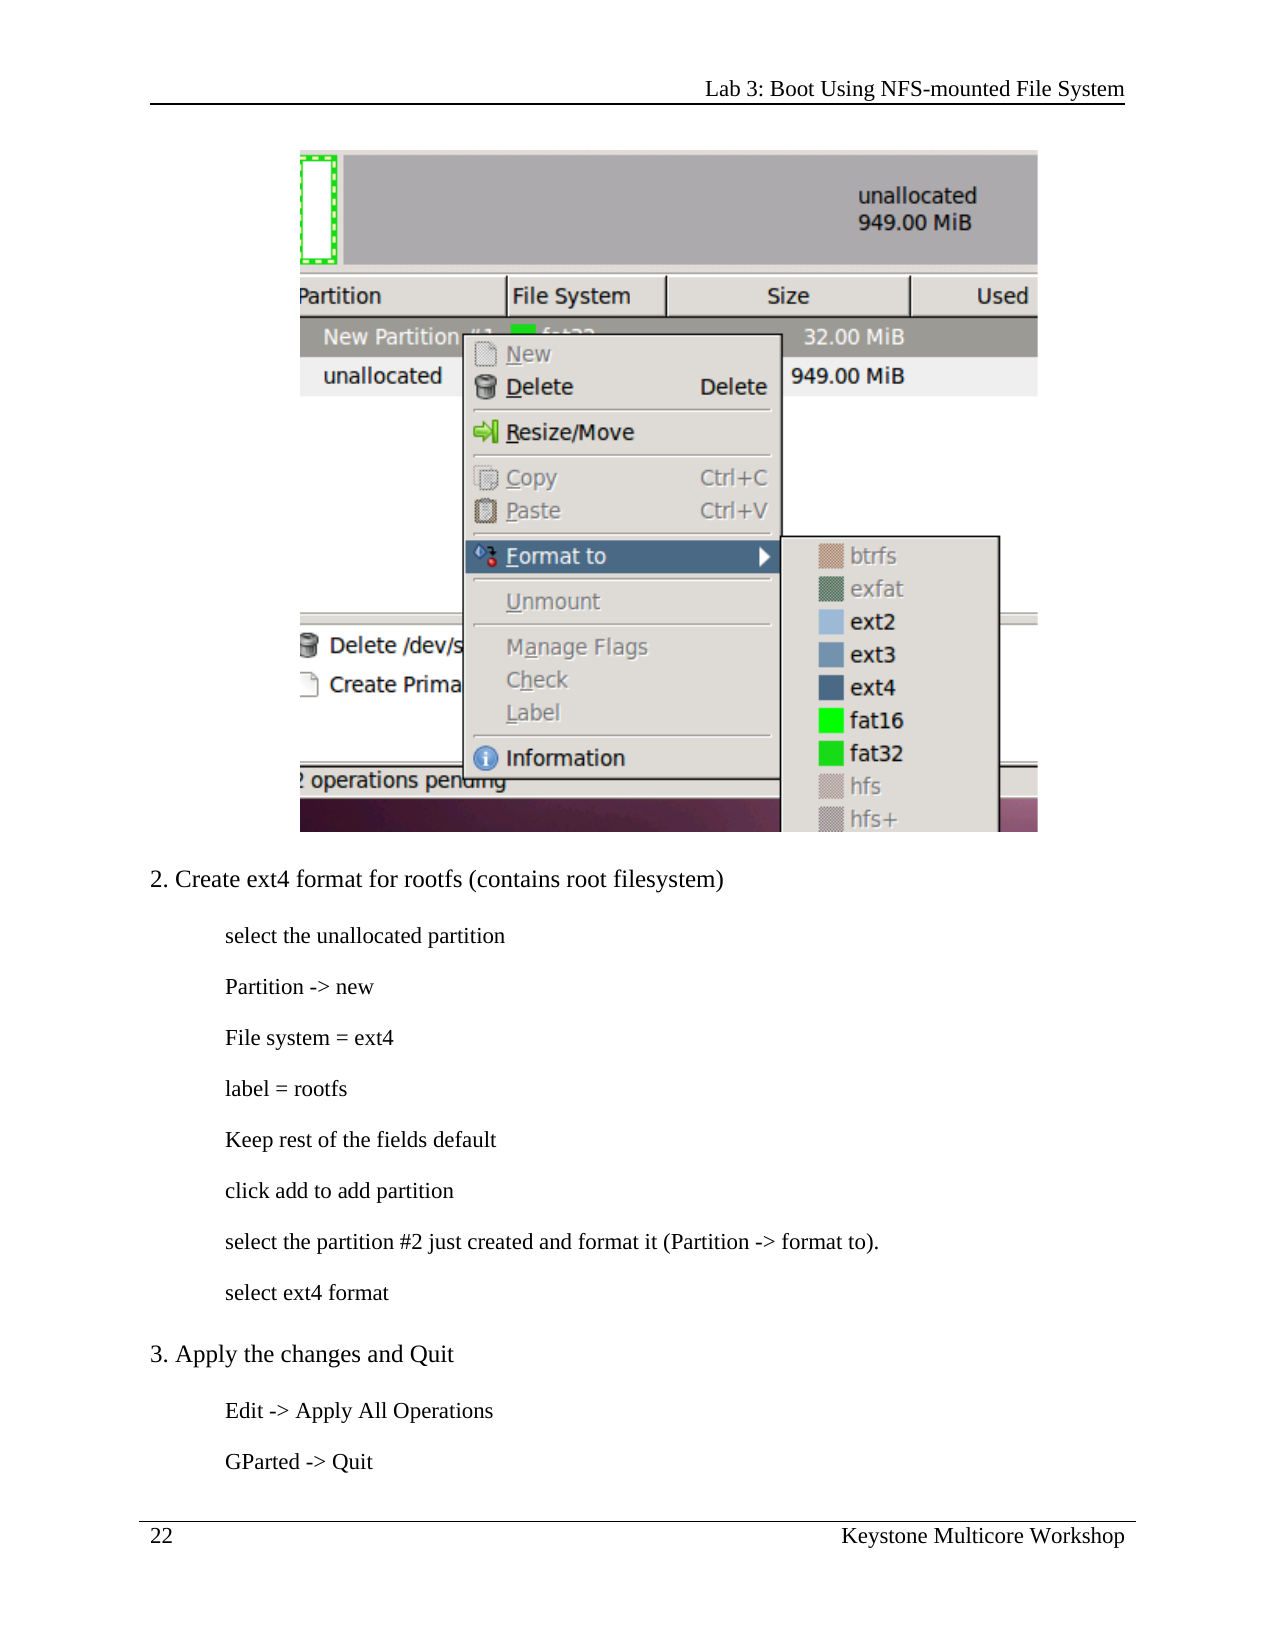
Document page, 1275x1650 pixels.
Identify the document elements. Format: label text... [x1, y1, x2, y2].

text select the partition #2 just created and format it (Partition -> format to). [225, 1228, 1125, 1255]
text Partition -> new [225, 973, 1125, 999]
text File system = ext4 [225, 1024, 1125, 1051]
text Edit -> Apply All Operations [225, 1397, 1125, 1423]
text label = rootfs [225, 1075, 1125, 1102]
text 2. Create ext4 format for rootfs (contains root filesystem) [150, 864, 1125, 893]
text 3. Apply the changes and Quit [150, 1339, 1125, 1368]
text select ext4 format [225, 1279, 1125, 1306]
text Keep rest of the fields default [225, 1126, 1125, 1153]
text select the unallocated partition [225, 922, 1125, 948]
text click add to add partition [225, 1177, 1125, 1204]
picture [300, 150, 1038, 832]
text GParted -> Quit [225, 1448, 1125, 1474]
